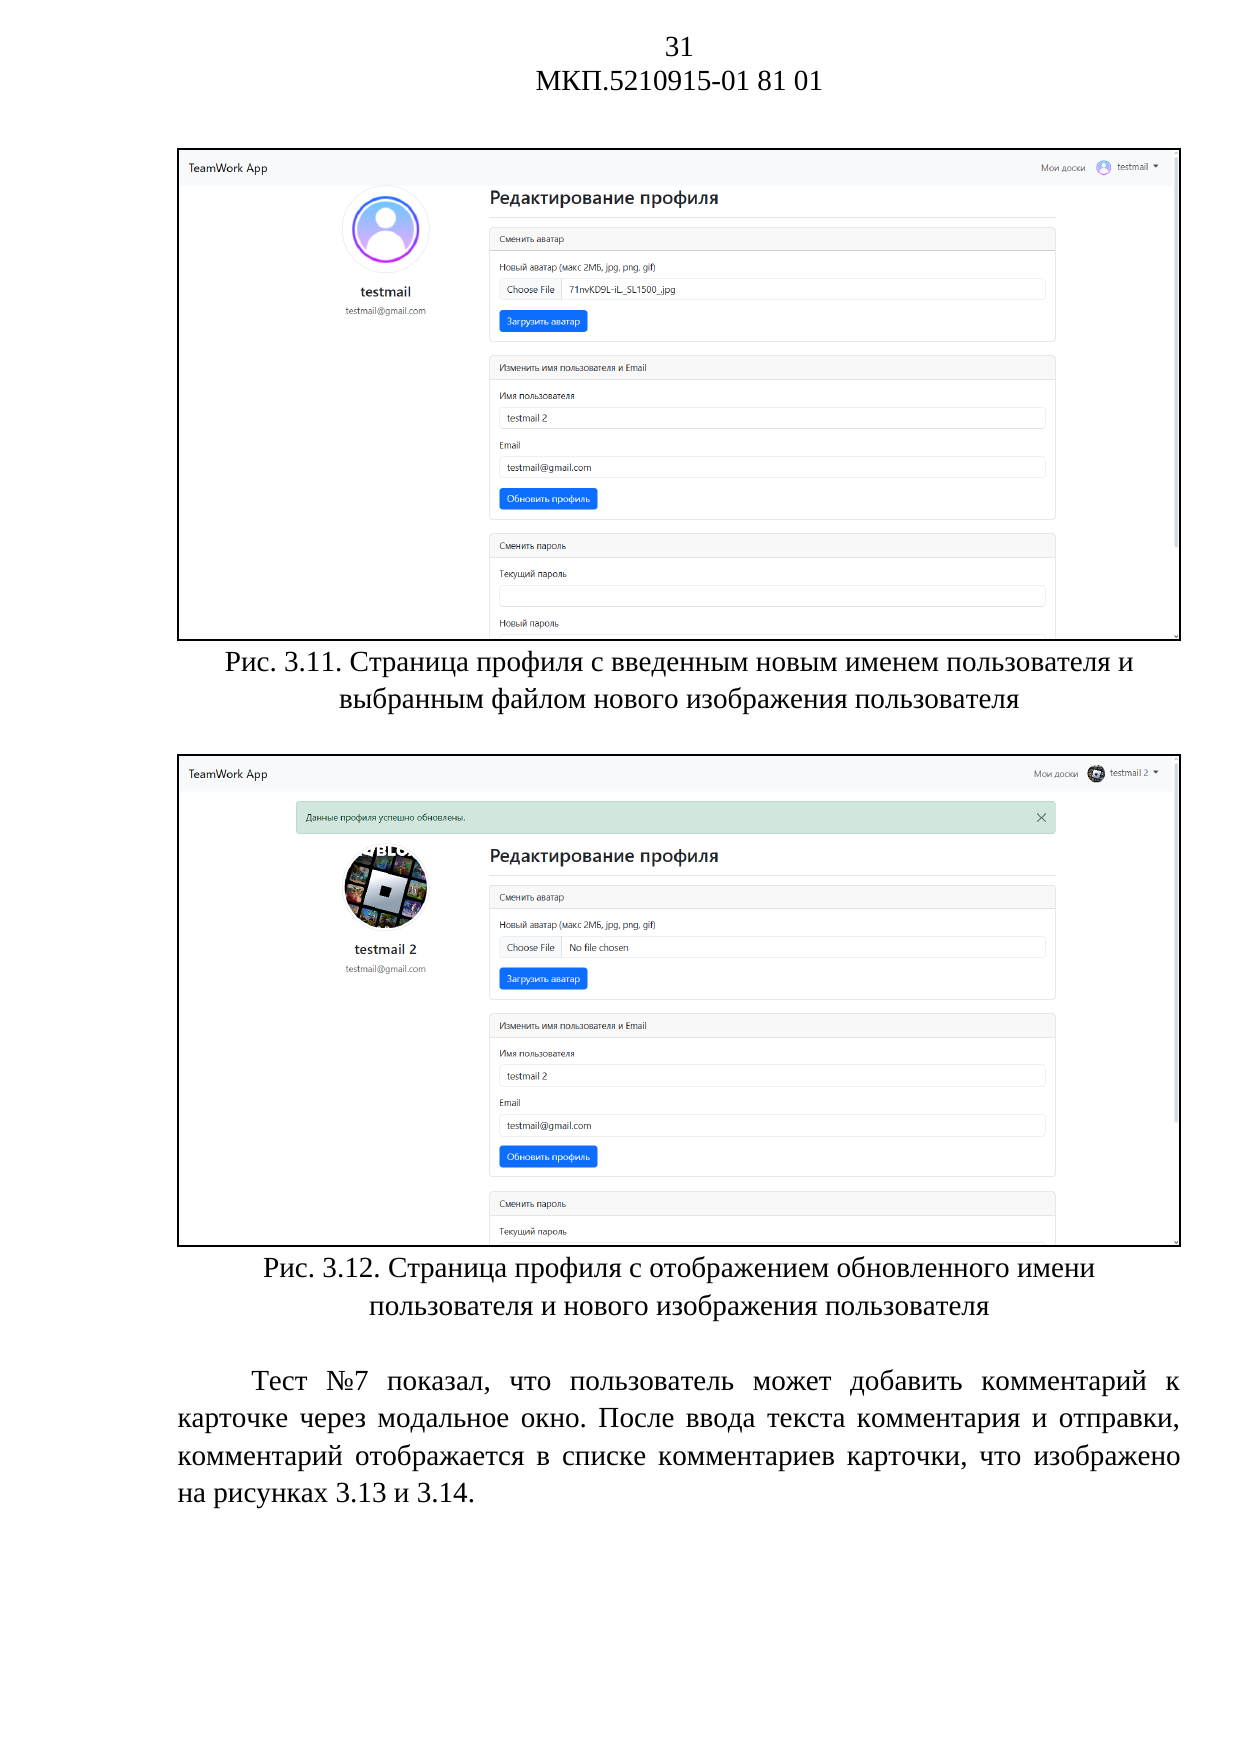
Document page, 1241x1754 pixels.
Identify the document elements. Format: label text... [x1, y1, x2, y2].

text Рис. 3.11. Страница профиля с введенным новым именем пользователя и выбранным файлом нового изображения пользователя [177, 641, 1181, 716]
text Рис. 3.12. Страница профиля с отображением обновленного имени пользователя и нового изображения пользователя [177, 1247, 1181, 1322]
picture [179, 150, 1179, 639]
picture [179, 756, 1179, 1245]
text Тест №7 показал, что пользователь может добавить комментарий к карточке через модальное окно. После ввода текста комментария и отправки, комментарий отображается в списке комментариев карточки, что изображено на рисунках 3.13 и 3.14. [177, 1360, 1181, 1510]
